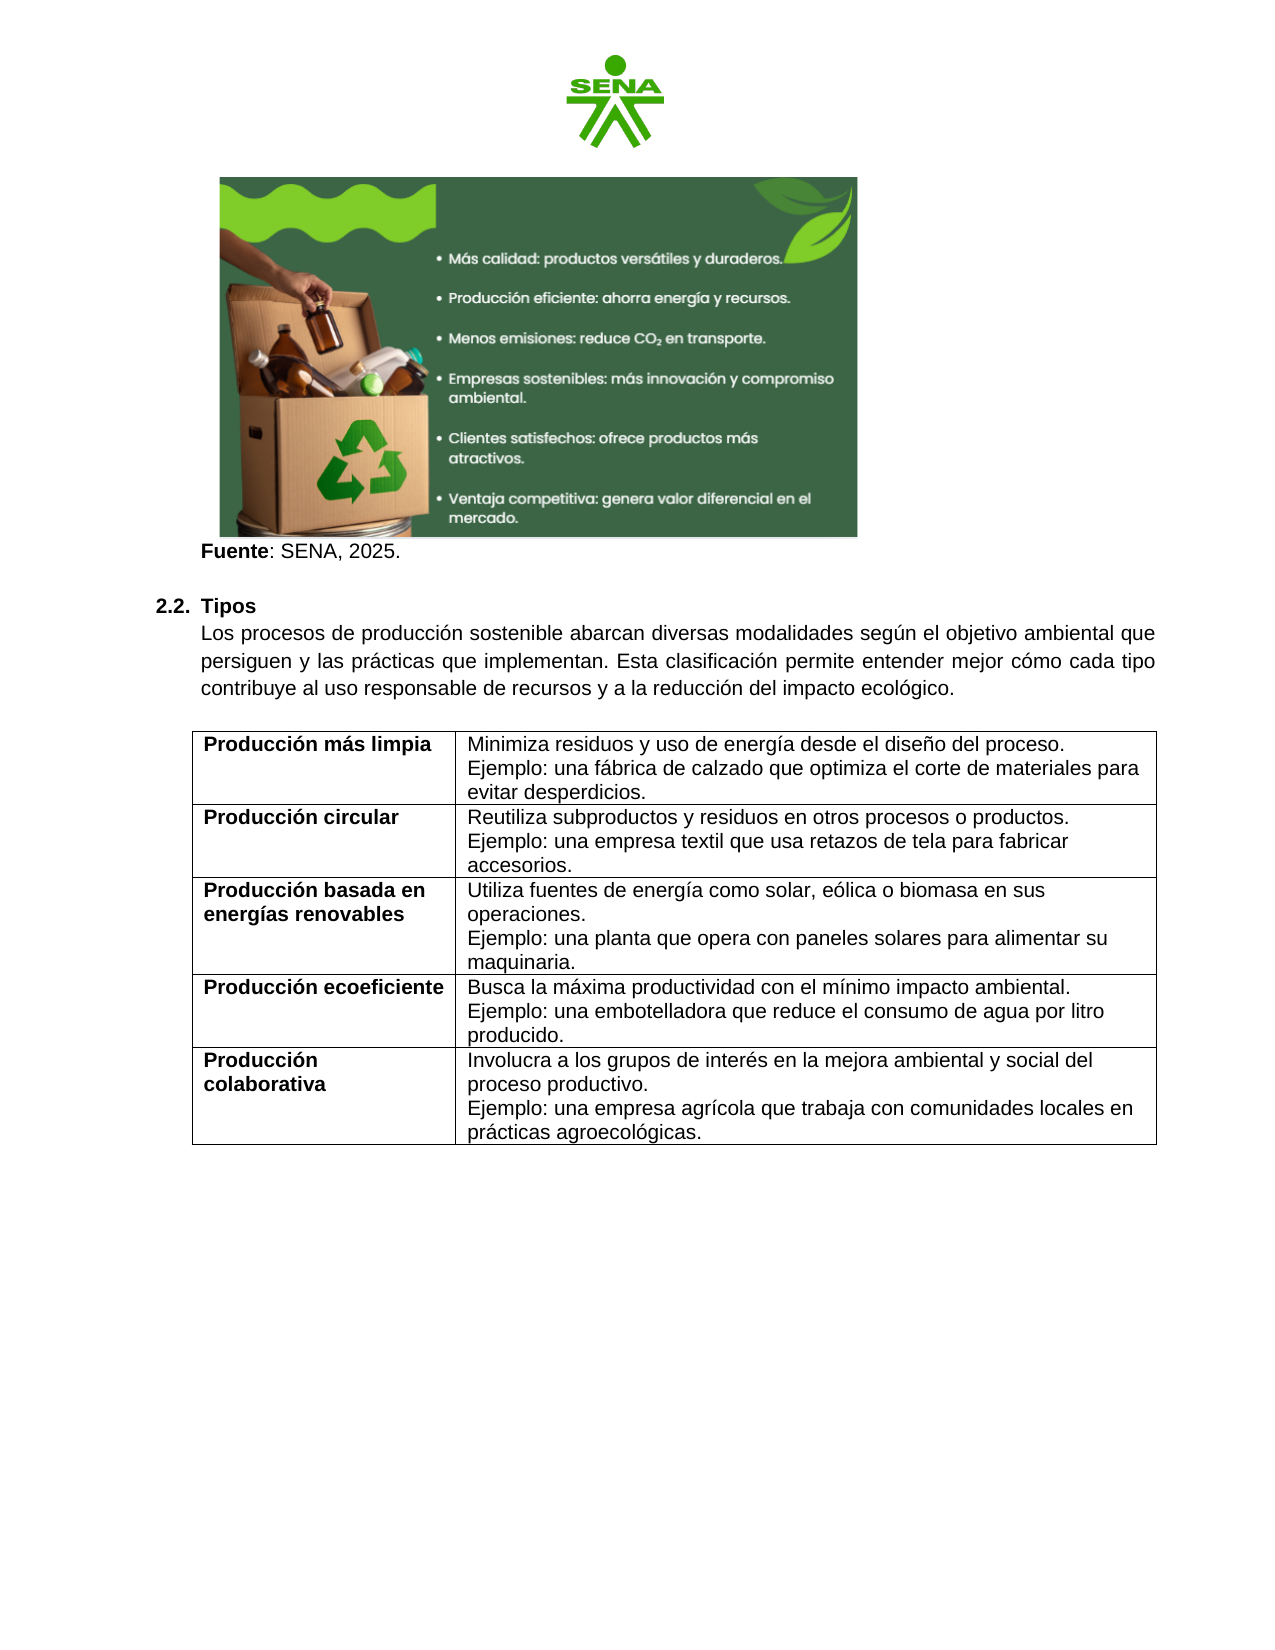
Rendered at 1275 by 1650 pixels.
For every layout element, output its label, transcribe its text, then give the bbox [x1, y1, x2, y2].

table_header Producción más limpia [193, 732, 455, 804]
table_cell Producción ecoeficiente [193, 975, 455, 1047]
table_cell Producción colaborativa [193, 1048, 455, 1144]
table_header Minimiza residuos y uso de energía desde el diseño del proceso. Ejemplo: una fábrica de calzado que optimiza el corte de materiales para evitar desperdicios. [456, 732, 1156, 804]
table_cell Producción basada en energías renovables [193, 878, 455, 974]
table_cell Involucra a los grupos de interés en la mejora ambiental y social del proceso productivo. Ejemplo: una empresa agrícola que trabaja con comunidades locales en prácticas agroecológicas. [456, 1048, 1156, 1144]
list Los procesos de producción sostenible abarcan diversas modalidades según el objetivo ambiental que persiguen y las prácticas que implementan. Esta clasificación permite entender mejor cómo cada tipo contribuye al uso responsable de recursos y a la reducción del impacto ecológico. [201, 621, 1157, 700]
table_cell Producción circular [193, 805, 455, 877]
table_cell Utiliza fuentes de energía como solar, eólica o biomasa en sus operaciones. Ejemplo: una planta que opera con paneles solares para alimentar su maquinaria. [456, 878, 1156, 974]
table_cell Busca la máxima productividad con el mínimo impacto ambiental. Ejemplo: una embotelladora que reduce el consumo de agua por litro producido. [456, 975, 1156, 1047]
list Fuente: SENA, 2025. [164, 539, 1157, 563]
picture [566, 55, 664, 148]
list Tipos [156, 594, 1157, 618]
table_cell Reutiliza subproductos y residuos en otros procesos o productos. Ejemplo: una empresa textil que usa retazos de tela para fabricar accesorios. [456, 805, 1156, 877]
